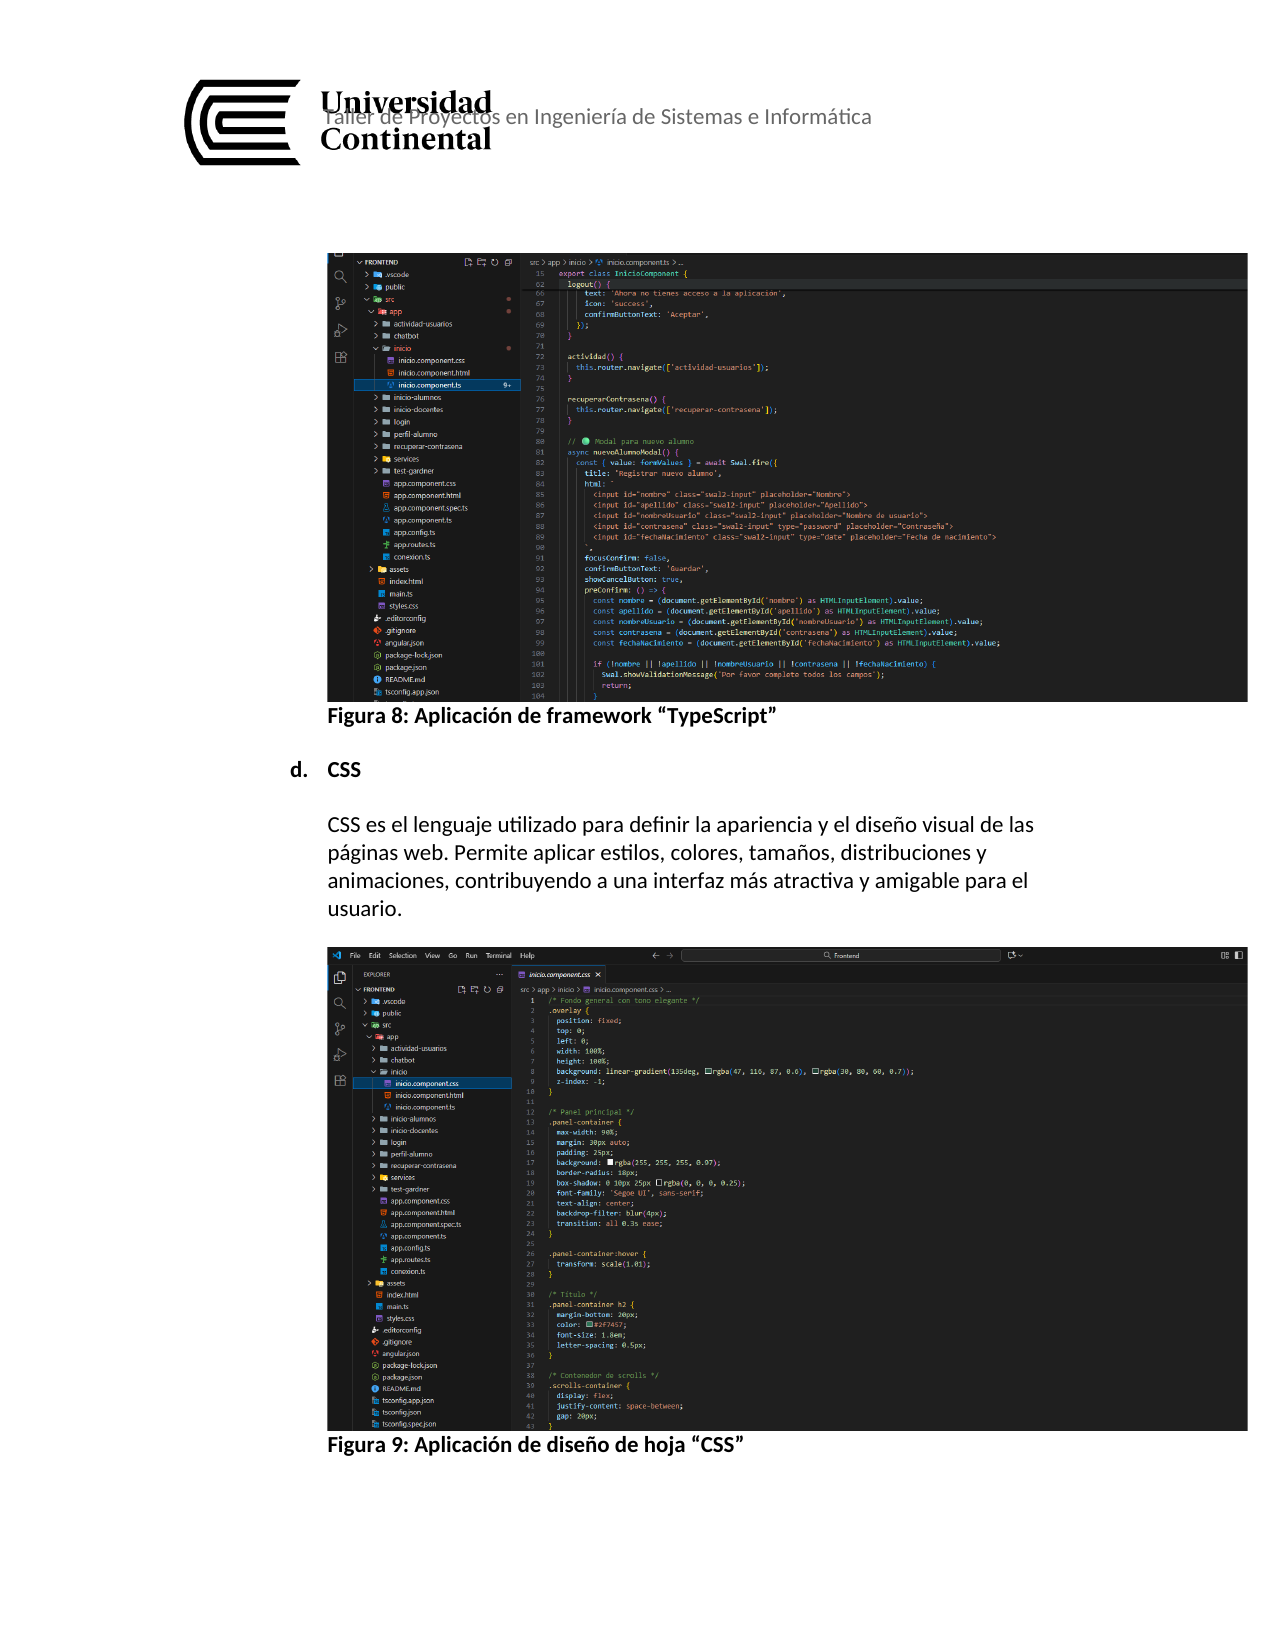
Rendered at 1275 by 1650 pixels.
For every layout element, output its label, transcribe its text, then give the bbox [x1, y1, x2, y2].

picture [327, 947, 1248, 1431]
picture [327, 253, 1248, 702]
text Figura 8: Aplicación de framework “TypeScript” [327, 702, 1098, 730]
picture [180, 76, 496, 168]
text CSS es el lenguaje utilizado para definir la apariencia y el diseño visual de las páginas web. Permite aplicar estilos, colores, tamaños, distribuciones y animaciones, contribuyendo a una interfaz más atractiva y amigable para el usuario. [327, 810, 1098, 922]
text Figura 9: Aplicación de diseño de hoja “CSS” [327, 1431, 1098, 1458]
list CSS [290, 755, 1098, 783]
